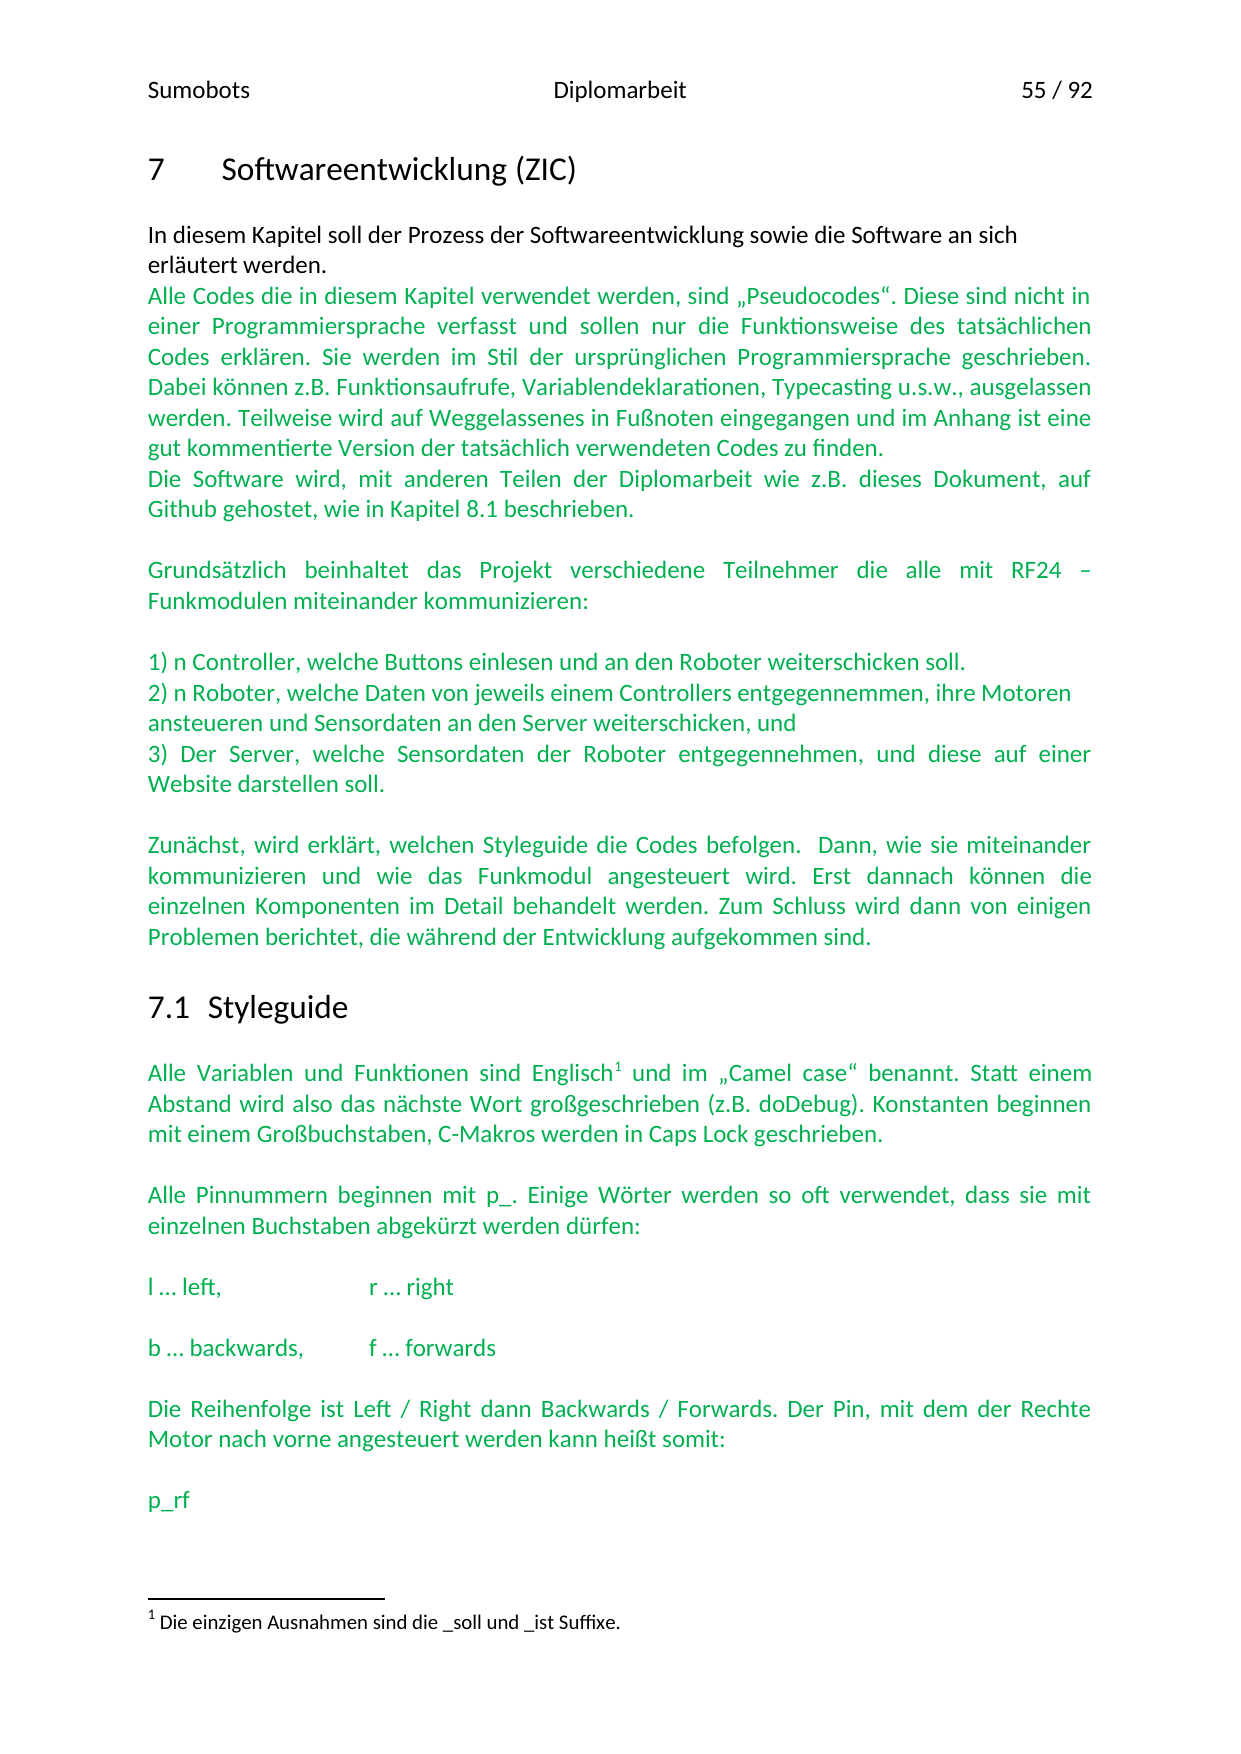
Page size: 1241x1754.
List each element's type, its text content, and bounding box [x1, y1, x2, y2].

text 2) n Roboter, welche Daten von jeweils einem Controllers entgegennemmen, ihre Motoren ansteueren und Sensordaten an den Server weiterschicken, und [148, 677, 1093, 738]
text Alle Codes die in diesem Kapitel verwendet werden, sind „Pseudocodes“. Diese sind nicht in einer Programmiersprache verfasst und sollen nur die Funktionsweise des tatsächlichen Codes erklären. Sie werden im Stil der ursprünglichen Programmiersprache geschrieben. Dabei können z.B. Funktionsaufrufe, Variablendeklarationen, Typecasting u.s.w., ausgelassen werden. Teilweise wird auf Weggelassenes in Fußnoten eingegangen und im Anhang ist eine gut kommentierte Version der tatsächlich verwendeten Codes zu finden. [148, 280, 1093, 463]
text In diesem Kapitel soll der Prozess der Softwareentwicklung sowie die Software an sich erläutert werden. [148, 219, 1093, 280]
subtitle Softwareentwicklung (ZIC) [148, 148, 1093, 188]
text b … backwards, f … forwards [148, 1332, 1093, 1362]
text Alle Pinnummern beginnen mit p_. Einige Wörter werden so oft verwendet, dass sie mit einzelnen Buchstaben abgekürzt werden dürfen: [148, 1179, 1093, 1240]
text Zunächst, wird erklärt, welchen Styleguide die Codes befolgen. Dann, wie sie miteinander kommunizieren und wie das Funkmodul angesteuert wird. Erst dannach können die einzelnen Komponenten im Detail behandelt werden. Zum Schluss wird dann von einigen Problemen berichtet, die während der Entwicklung aufgekommen sind. [148, 829, 1093, 951]
text Die Software wird, mit anderen Teilen der Diplomarbeit wie z.B. dieses Dokument, auf Github gehostet, wie in Kapitel 8.1 beschrieben. [148, 463, 1093, 524]
text Grundsätzlich beinhaltet das Projekt verschiedene Teilnehmer die alle mit RF24 – Funkmodulen miteinander kommunizieren: [148, 554, 1093, 616]
text 1) n Controller, welche Buttons einlesen und an den Roboter weiterschicken soll. [148, 646, 1093, 677]
text Alle Variablen und Funktionen sind Englisch und im „Camel case“ benannt. Statt einem Abstand wird also das nächste Wort großgeschrieben (z.B. doDebug). Konstanten beginnen mit einem Großbuchstaben, C-Makros werden in Caps Lock geschrieben. [148, 1057, 1093, 1149]
text l … left, r … right [148, 1271, 1093, 1301]
text p_rf [148, 1484, 1093, 1515]
subtitle Styleguide [148, 986, 1093, 1027]
text Die Reihenfolge ist Left / Right dann Backwards / Forwards. Der Pin, mit dem der Rechte Motor nach vorne angesteuert werden kann heißt somit: [148, 1393, 1093, 1454]
text 3) Der Server, welche Sensordaten der Roboter entgegennehmen, und diese auf einer Website darstellen soll. [148, 738, 1093, 799]
